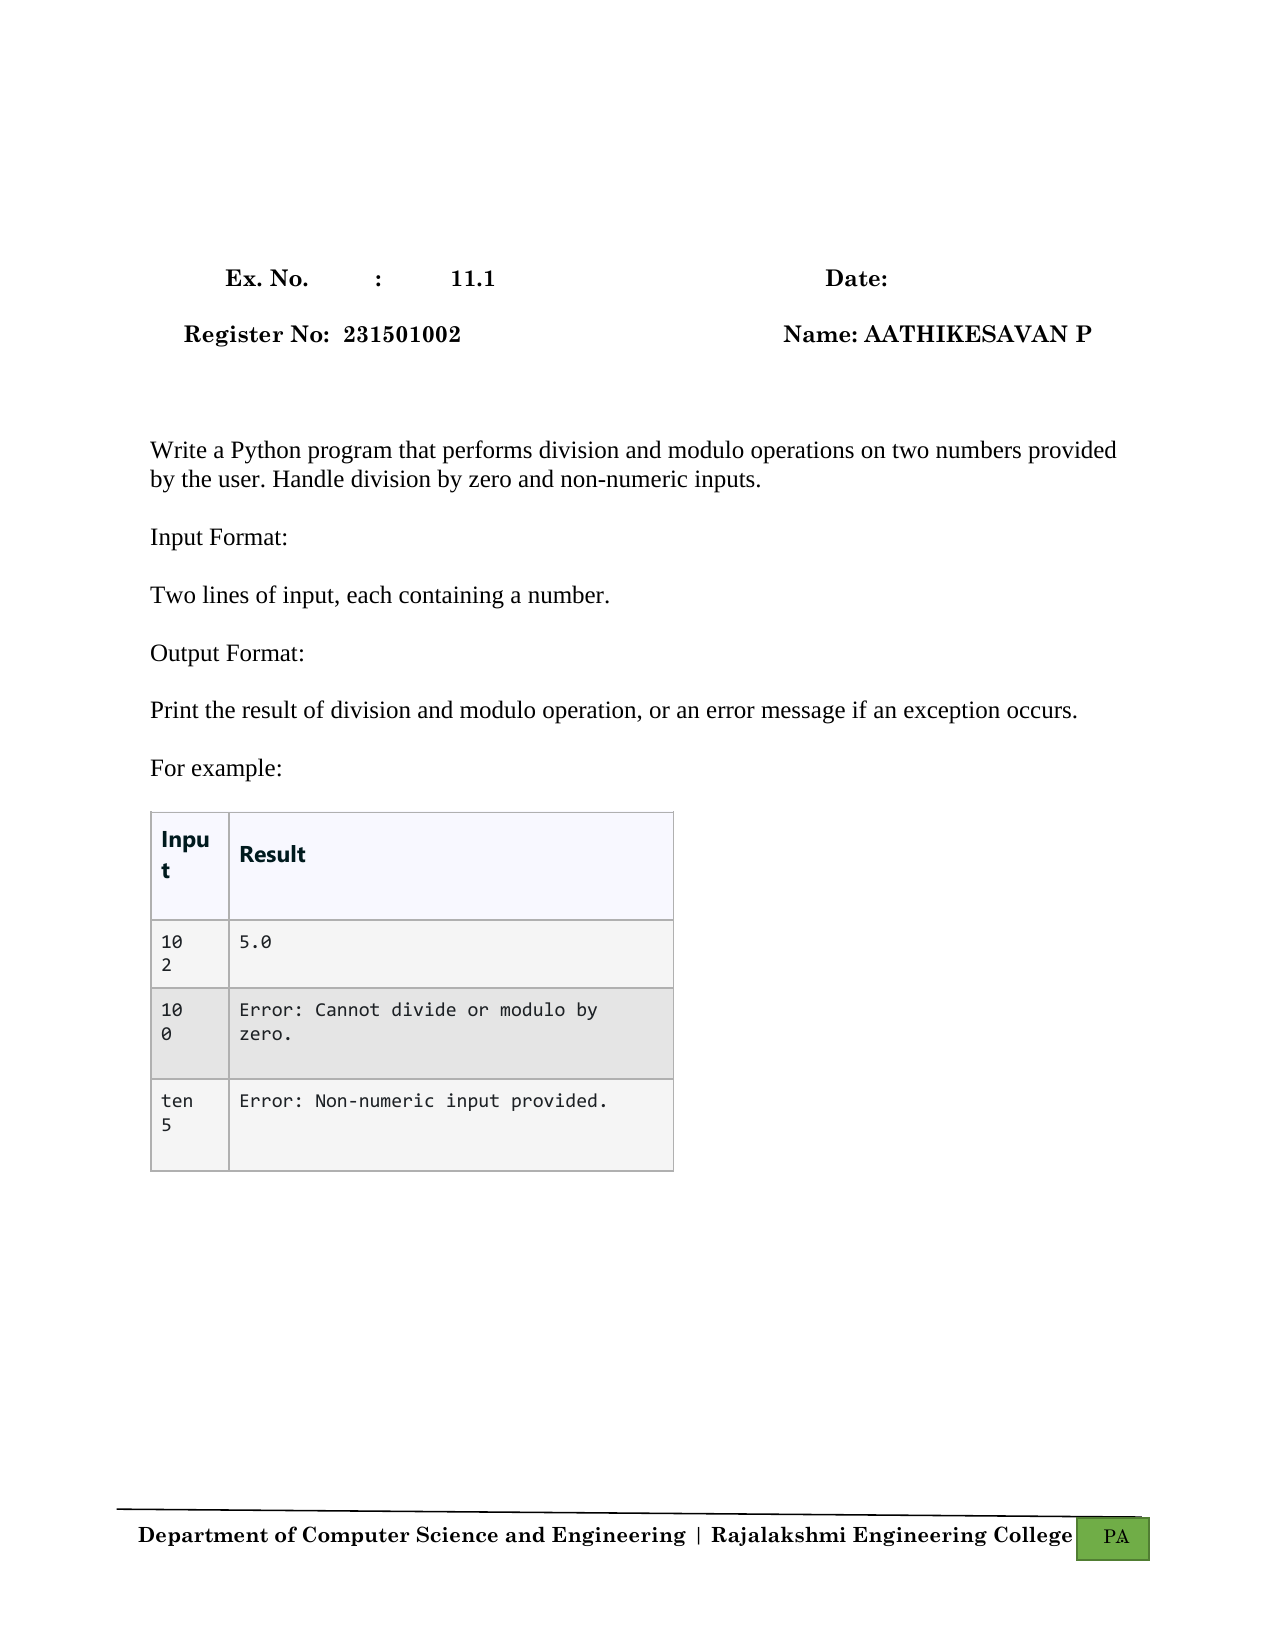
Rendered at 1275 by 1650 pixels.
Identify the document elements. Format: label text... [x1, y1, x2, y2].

text Ex. No. : 11.1 Date: [150, 263, 1125, 291]
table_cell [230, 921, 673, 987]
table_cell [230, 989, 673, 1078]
text Input Format: [150, 522, 1125, 551]
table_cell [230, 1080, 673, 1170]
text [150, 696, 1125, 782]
text Write a Python program that performs division and modulo operations on two numbers provided by the user. Handle division by zero and non-numeric inputs. [150, 435, 1125, 493]
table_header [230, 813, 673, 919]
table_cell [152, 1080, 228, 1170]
text Two lines of input, each containing a number. [150, 580, 1125, 608]
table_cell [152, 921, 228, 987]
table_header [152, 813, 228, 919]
text Register No: 231501002 Name: AATHIKESAVAN P [150, 320, 1125, 348]
text Output Format: [150, 638, 1125, 666]
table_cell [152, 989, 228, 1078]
